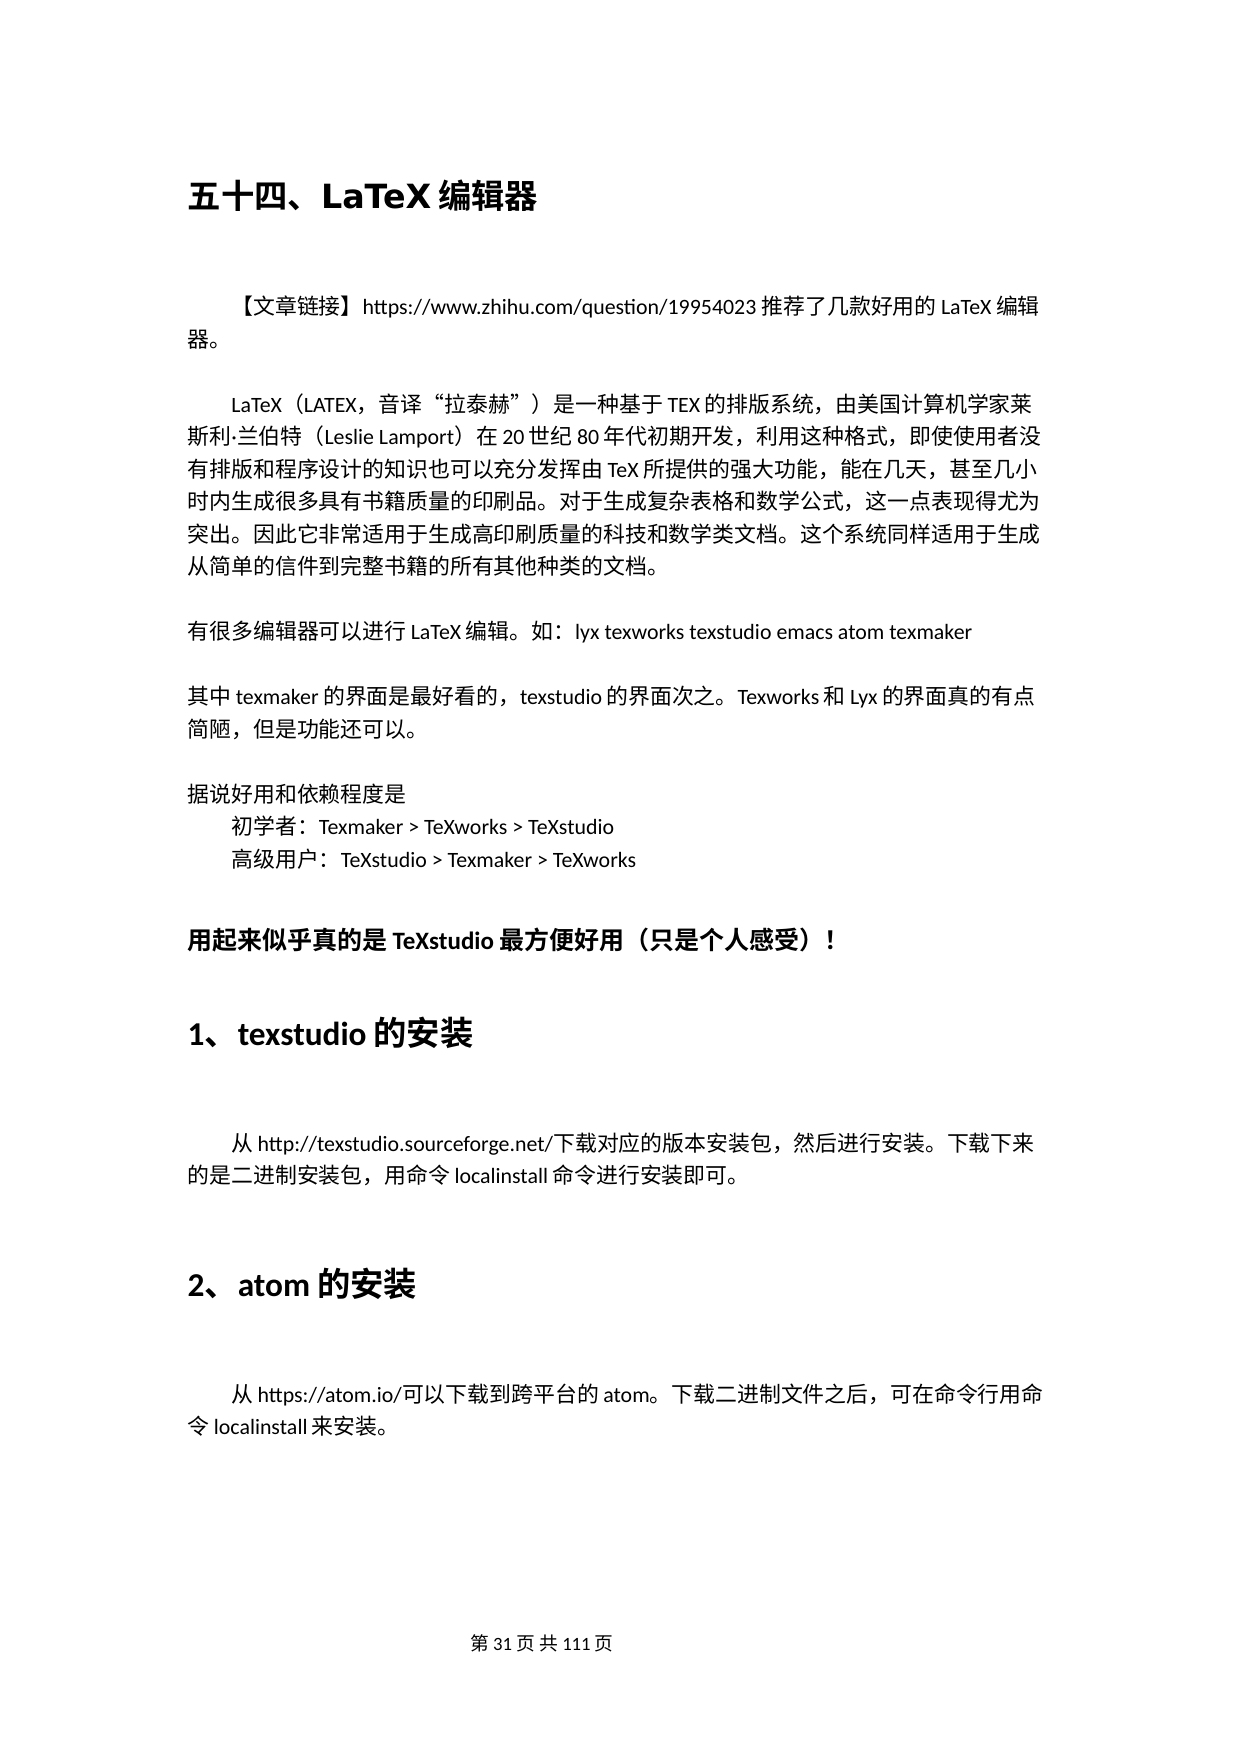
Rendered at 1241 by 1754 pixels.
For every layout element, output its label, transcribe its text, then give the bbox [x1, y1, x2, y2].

text 从http://texstudio.sourceforge.net/下载对应的版本安装包，然后进行安装。下载下来的是二进制安装包，用命令localinstall命令进行安装即可。 [187, 1125, 1053, 1190]
subtitle 1、texstudio的安装 [187, 998, 1053, 1063]
subtitle 五十四、LaTeX编辑器 [187, 162, 1053, 227]
text 初学者：Texmaker > TeXworks > TeXstudio [187, 809, 1053, 841]
text 有很多编辑器可以进行LaTeX编辑。如：lyx texworks texstudio emacs atom texmaker [187, 614, 1053, 646]
subtitle 2、atom的安装 [187, 1250, 1053, 1315]
text 用起来似乎真的是TeXstudio最方便好用（只是个人感受）！ [187, 906, 1053, 971]
text 其中texmaker的界面是最好看的，texstudio的界面次之。Texworks和Lyx的界面真的有点简陋，但是功能还可以。 [187, 679, 1053, 744]
text 高级用户：TeXstudio > Texmaker > TeXworks [187, 841, 1053, 874]
text 【文章链接】https://www.zhihu.com/question/19954023 推荐了几款好用的LaTeX编辑器。 [187, 289, 1053, 354]
text LaTeX（LATEX，音译“拉泰赫”）是一种基于ΤΕΧ的排版系统，由美国计算机学家莱斯利·兰伯特（Leslie Lamport）在20世纪80年代初期开发，利用这种格式，即使使用者没有排版和程序设计的知识也可以充分发挥由TeX所提供的强大功能，能在几天，甚至几小时内生成很多具有书籍质量的印刷品。对于生成复杂表格和数学公式，这一点表现得尤为突出。因此它非常适用于生成高印刷质量的科技和数学类文档。这个系统同样适用于生成从简单的信件到完整书籍的所有其他种类的文档。 [187, 386, 1053, 581]
text 据说好用和依赖程度是 [187, 776, 1053, 809]
text 从https://atom.io/可以下载到跨平台的atom。下载二进制文件之后，可在命令行用命令localinstall来安装。 [187, 1376, 1053, 1441]
